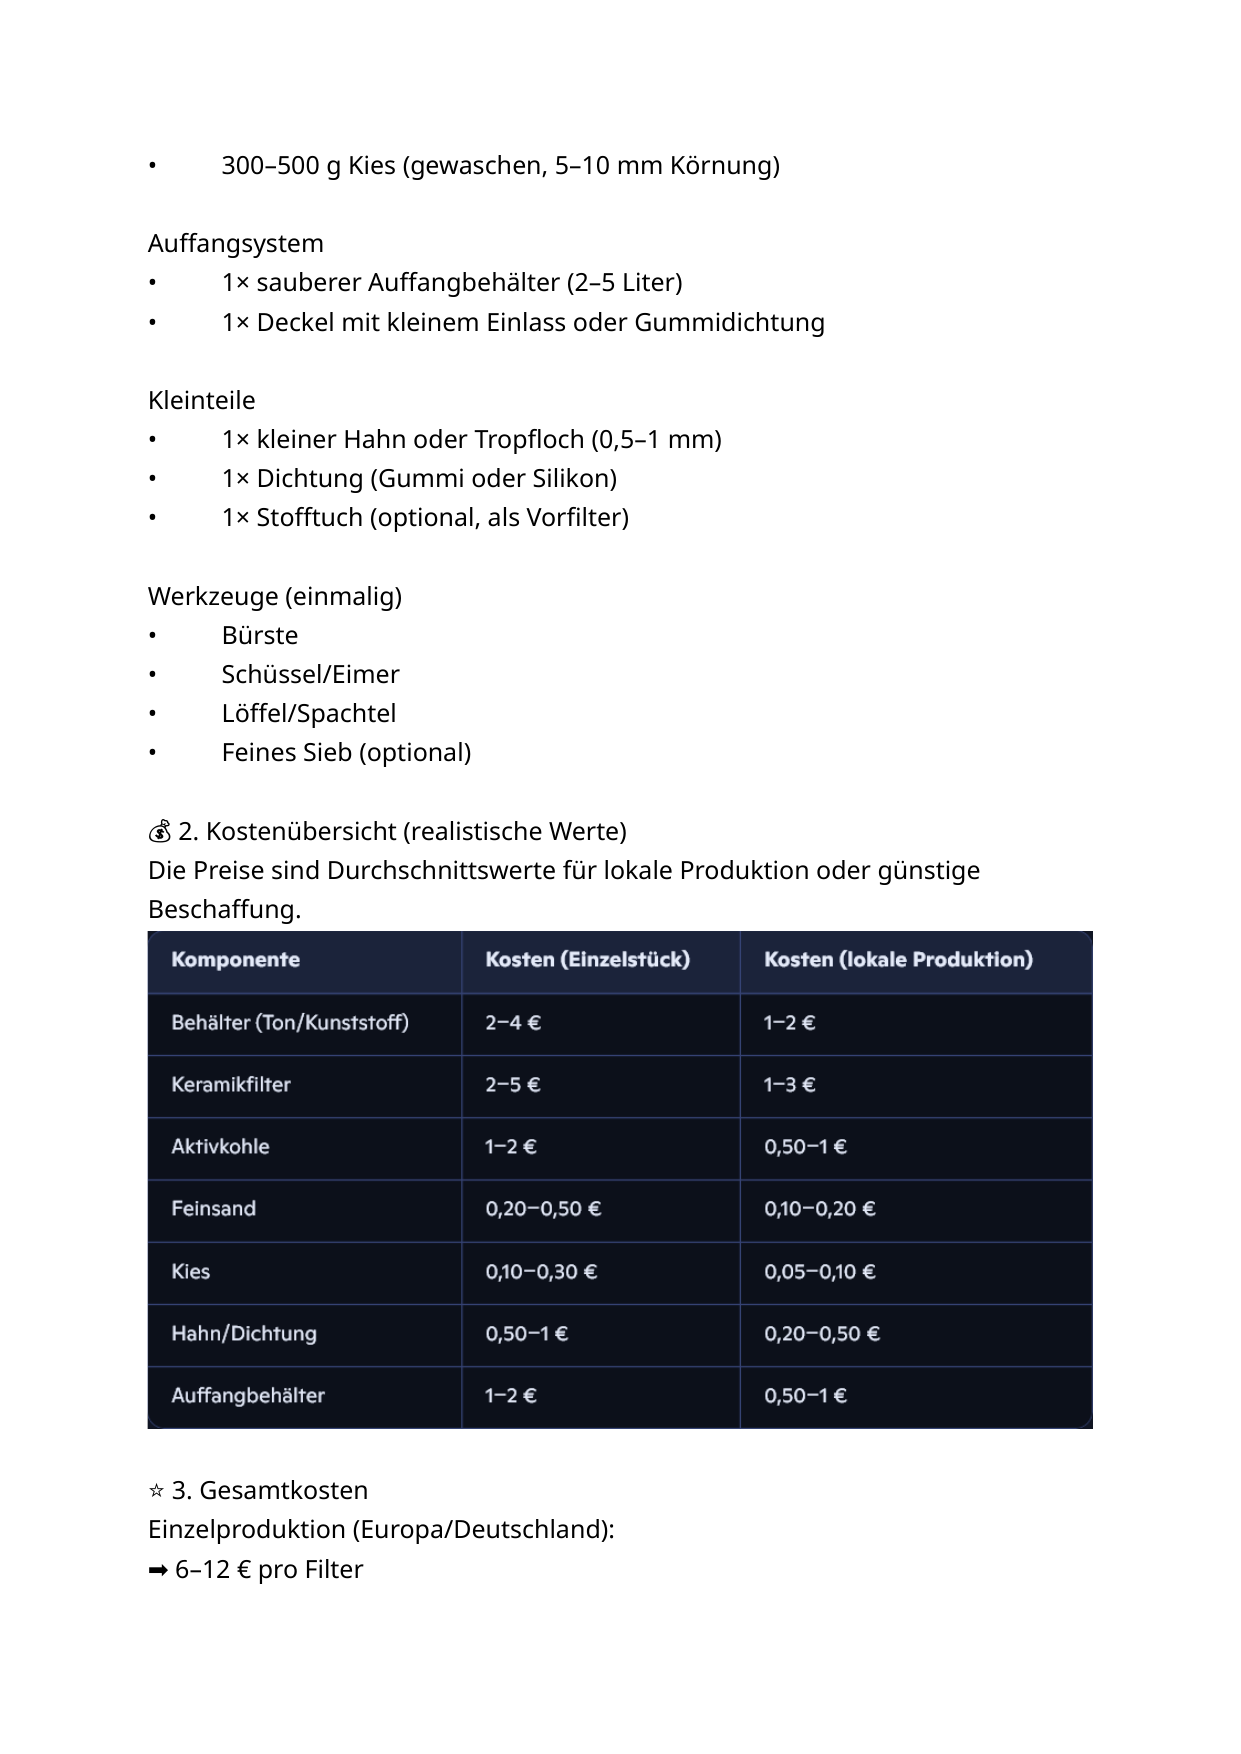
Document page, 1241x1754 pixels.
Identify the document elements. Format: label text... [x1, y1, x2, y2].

text • 1× Dichtung (Gummi oder Silikon) [148, 461, 1093, 495]
text ➡ 6–12 € pro Filter [148, 1551, 1093, 1585]
text Auffangsystem [148, 226, 1093, 260]
text • 300–500 g Kies (gewaschen, 5–10 mm Körnung) [148, 148, 1093, 182]
picture [147, 931, 1093, 1429]
text • Schüssel/Eimer [148, 657, 1093, 691]
text • Bürste [148, 618, 1093, 652]
text • 1× Stofftuch (optional, als Vorfilter) [148, 500, 1093, 534]
text ⭐ 3. Gesamtkosten [148, 1473, 1093, 1507]
text Kleinteile [148, 383, 1093, 417]
text Werkzeuge (einmalig) [148, 578, 1093, 612]
text • Feines Sieb (optional) [148, 735, 1093, 769]
text 💰 2. Kostenübersicht (realistische Werte) [148, 813, 1093, 847]
text • 1× kleiner Hahn oder Tropfloch (0,5–1 mm) [148, 422, 1093, 456]
text Die Preise sind Durchschnittswerte für lokale Produktion oder günstige Beschaffung. [148, 853, 1093, 926]
text • 1× Deckel mit kleinem Einlass oder Gummidichtung [148, 304, 1093, 338]
text Einzelproduktion (Europa/Deutschland): [148, 1512, 1093, 1546]
text • 1× sauberer Auffangbehälter (2–5 Liter) [148, 265, 1093, 299]
text • Löffel/Spachtel [148, 696, 1093, 730]
